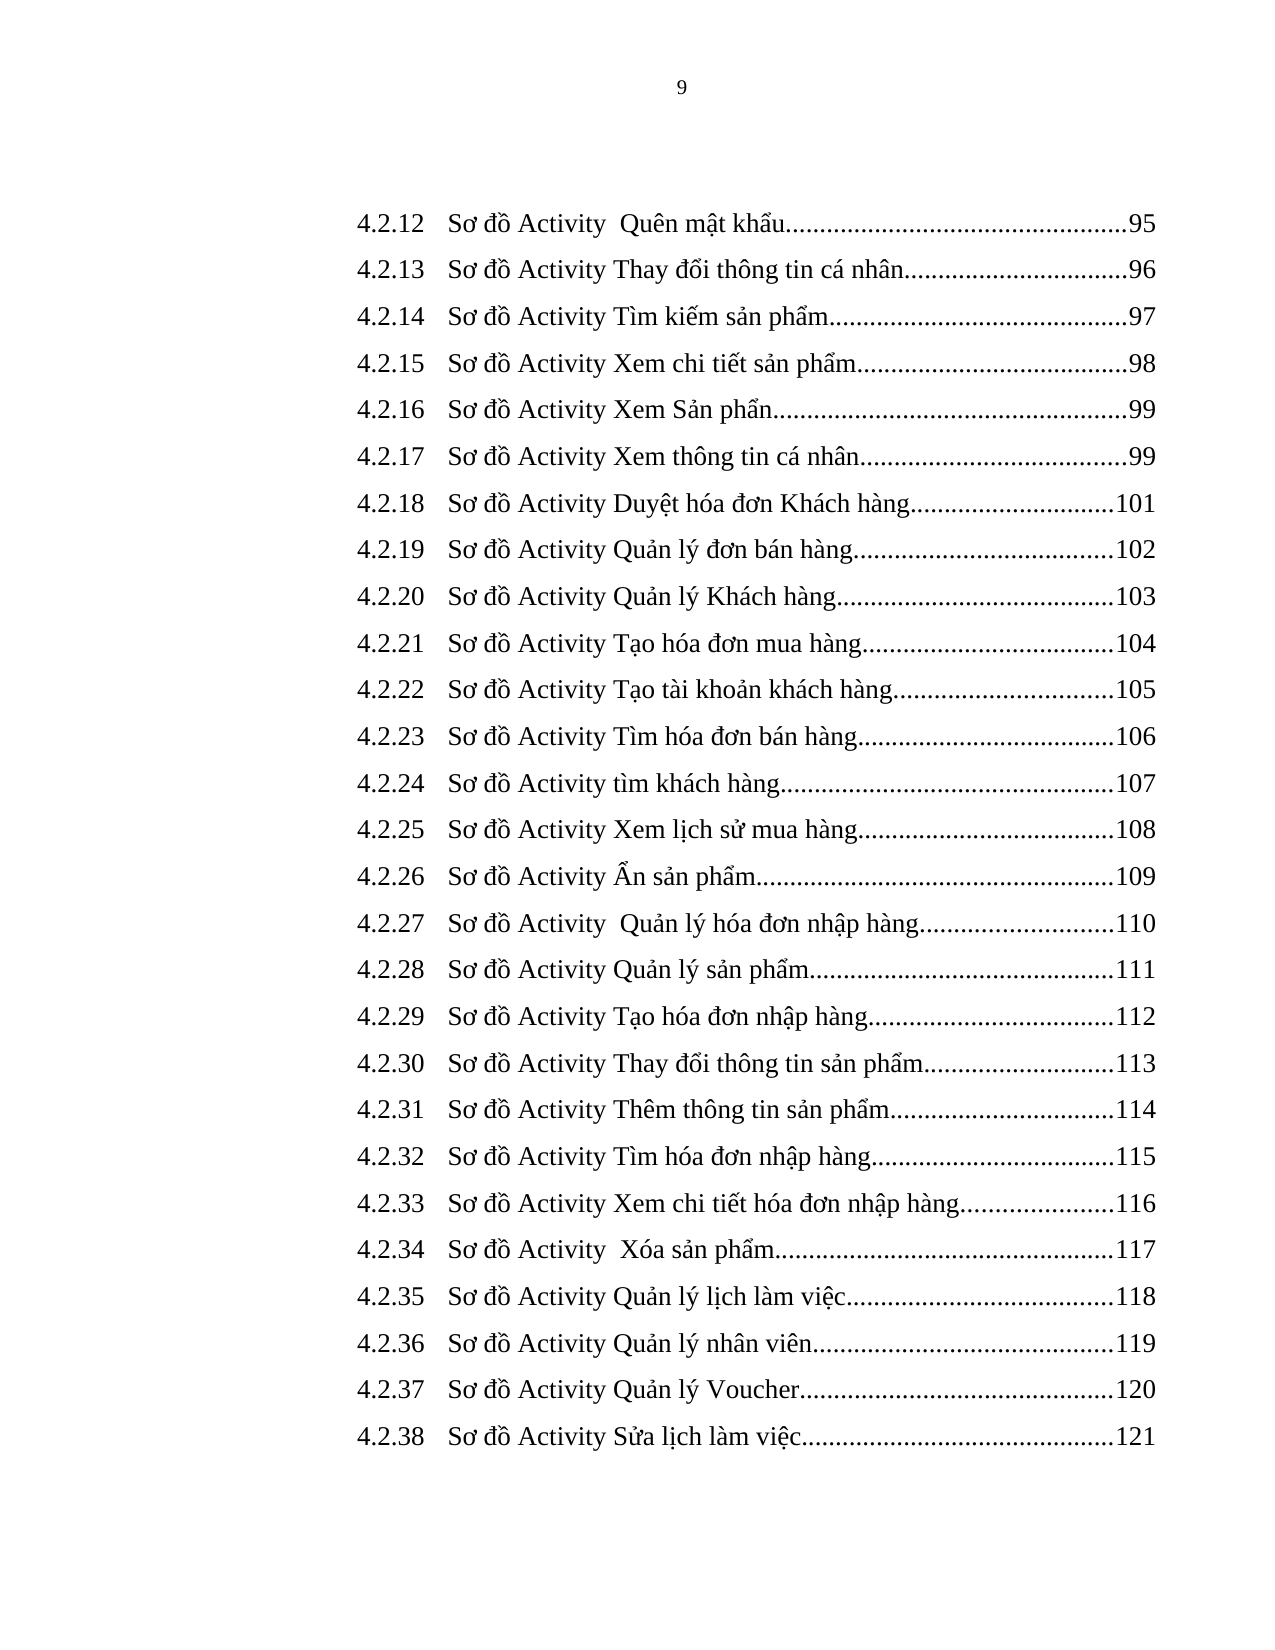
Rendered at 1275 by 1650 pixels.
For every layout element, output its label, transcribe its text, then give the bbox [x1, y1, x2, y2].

text 4.2.35 Sơ đồ Activity Quản lý lịch làm việc 118 [357, 1280, 1157, 1311]
text 4.2.24 Sơ đồ Activity tìm khách hàng 107 [357, 767, 1157, 798]
text 4.2.13 Sơ đồ Activity Thay đổi thông tin cá nhân 96 [357, 253, 1157, 284]
text 4.2.18 Sơ đồ Activity Duyệt hóa đơn Khách hàng 101 [357, 487, 1157, 518]
text 4.2.12 Sơ đồ Activity Quên mật khẩu 95 [357, 207, 1157, 238]
text 4.2.36 Sơ đồ Activity Quản lý nhân viên 119 [357, 1327, 1157, 1358]
text 4.2.17 Sơ đồ Activity Xem thông tin cá nhân 99 [357, 440, 1157, 471]
text 4.2.29 Sơ đồ Activity Tạo hóa đơn nhập hàng 112 [357, 1000, 1157, 1031]
text 4.2.32 Sơ đồ Activity Tìm hóa đơn nhập hàng 115 [357, 1140, 1157, 1171]
text 4.2.37 Sơ đồ Activity Quản lý Voucher 120 [357, 1373, 1157, 1404]
text 4.2.15 Sơ đồ Activity Xem chi tiết sản phẩm 98 [357, 347, 1157, 378]
text 4.2.19 Sơ đồ Activity Quản lý đơn bán hàng 102 [357, 533, 1157, 564]
text 4.2.31 Sơ đồ Activity Thêm thông tin sản phẩm 114 [357, 1093, 1157, 1124]
text 4.2.14 Sơ đồ Activity Tìm kiếm sản phẩm 97 [357, 300, 1157, 331]
text 4.2.27 Sơ đồ Activity Quản lý hóa đơn nhập hàng 110 [357, 907, 1157, 938]
text 4.2.25 Sơ đồ Activity Xem lịch sử mua hàng 108 [357, 813, 1157, 844]
text 4.2.38 Sơ đồ Activity Sửa lịch làm việc 121 [357, 1420, 1157, 1451]
text 4.2.34 Sơ đồ Activity Xóa sản phẩm 117 [357, 1233, 1157, 1264]
text 4.2.16 Sơ đồ Activity Xem Sản phẩn 99 [357, 393, 1157, 424]
text 4.2.30 Sơ đồ Activity Thay đổi thông tin sản phẩm 113 [357, 1047, 1157, 1078]
text 4.2.26 Sơ đồ Activity Ẩn sản phẩm 109 [357, 860, 1157, 891]
text 4.2.21 Sơ đồ Activity Tạo hóa đơn mua hàng 104 [357, 627, 1157, 658]
text 4.2.28 Sơ đồ Activity Quản lý sản phẩm 111 [357, 953, 1157, 984]
text 4.2.33 Sơ đồ Activity Xem chi tiết hóa đơn nhập hàng 116 [357, 1187, 1157, 1218]
text 4.2.23 Sơ đồ Activity Tìm hóa đơn bán hàng 106 [357, 720, 1157, 751]
text 4.2.22 Sơ đồ Activity Tạo tài khoản khách hàng 105 [357, 673, 1157, 704]
text 4.2.20 Sơ đồ Activity Quản lý Khách hàng 103 [357, 580, 1157, 611]
